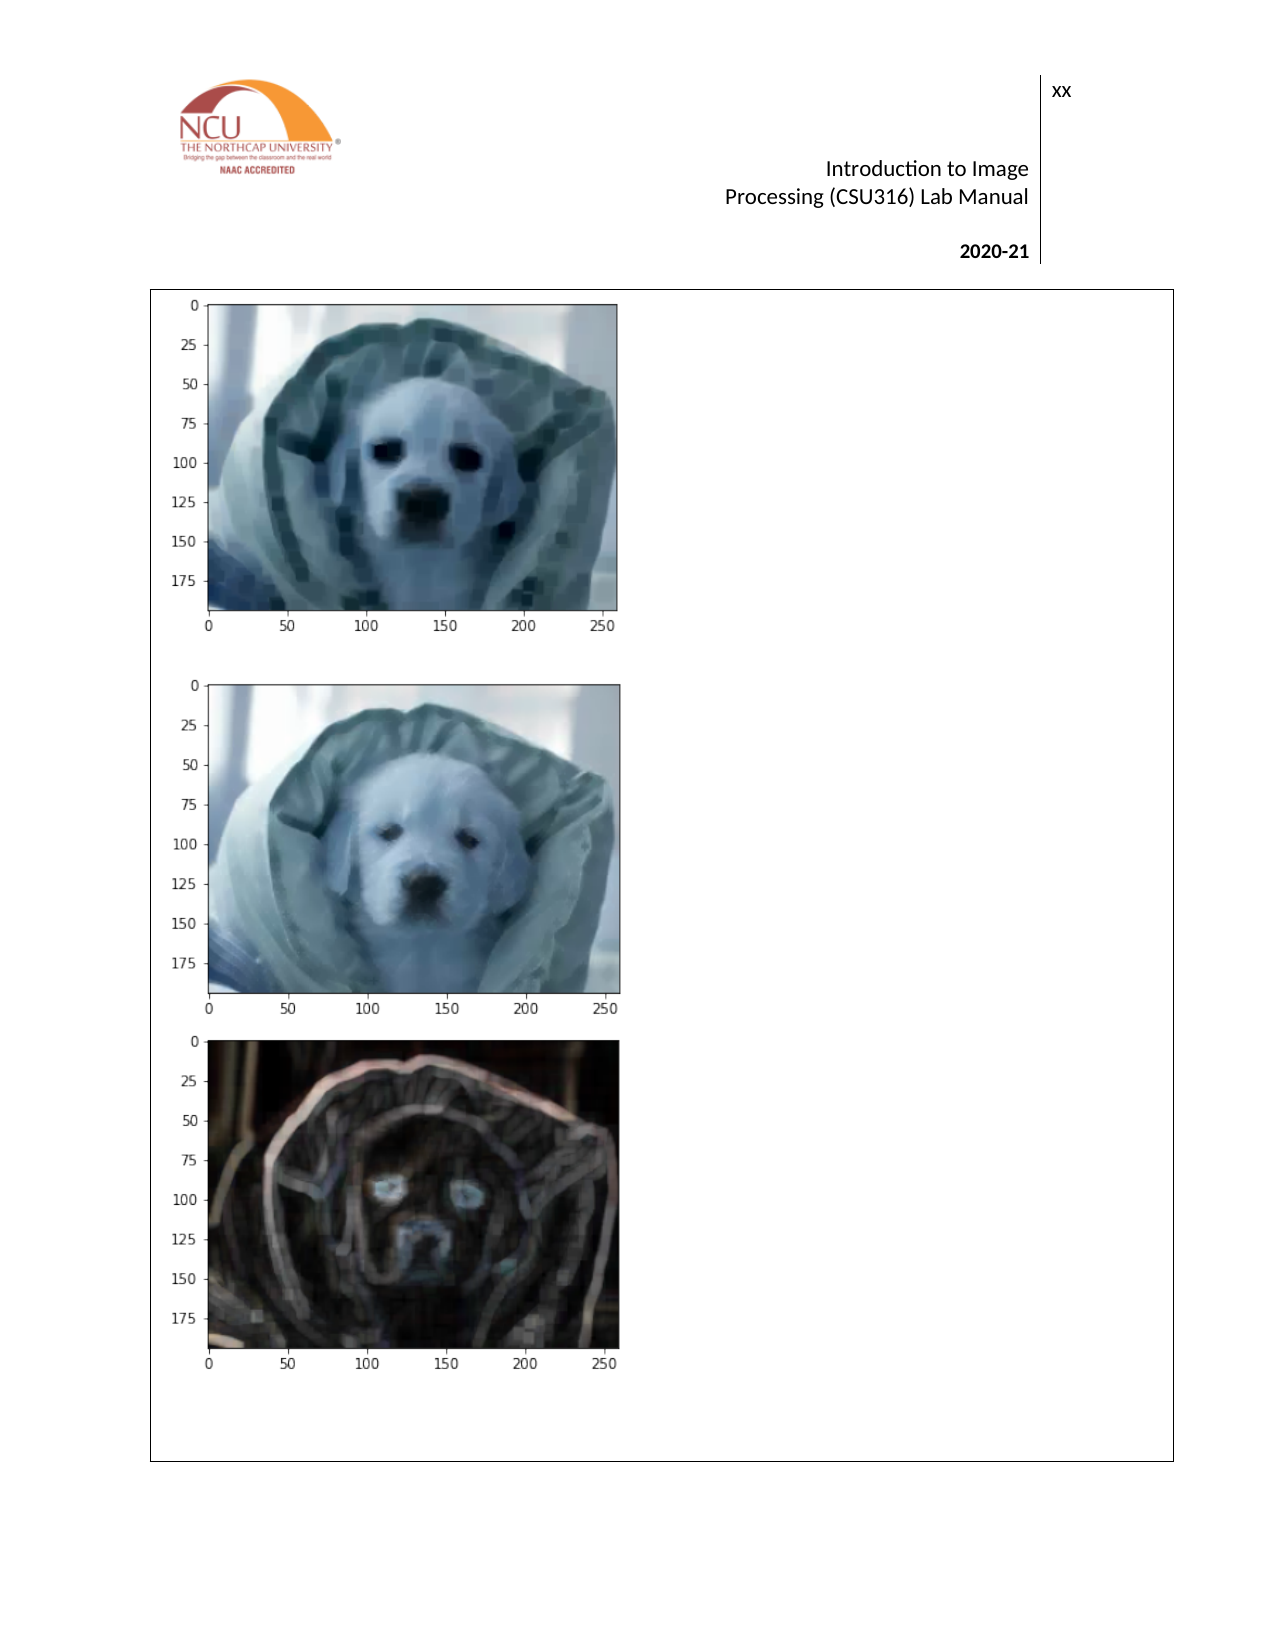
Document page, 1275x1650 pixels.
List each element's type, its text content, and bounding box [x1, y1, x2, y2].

picture [161, 670, 628, 1382]
picture [177, 75, 342, 177]
table_cell Outputs: [151, 290, 1173, 1461]
picture [161, 290, 625, 644]
